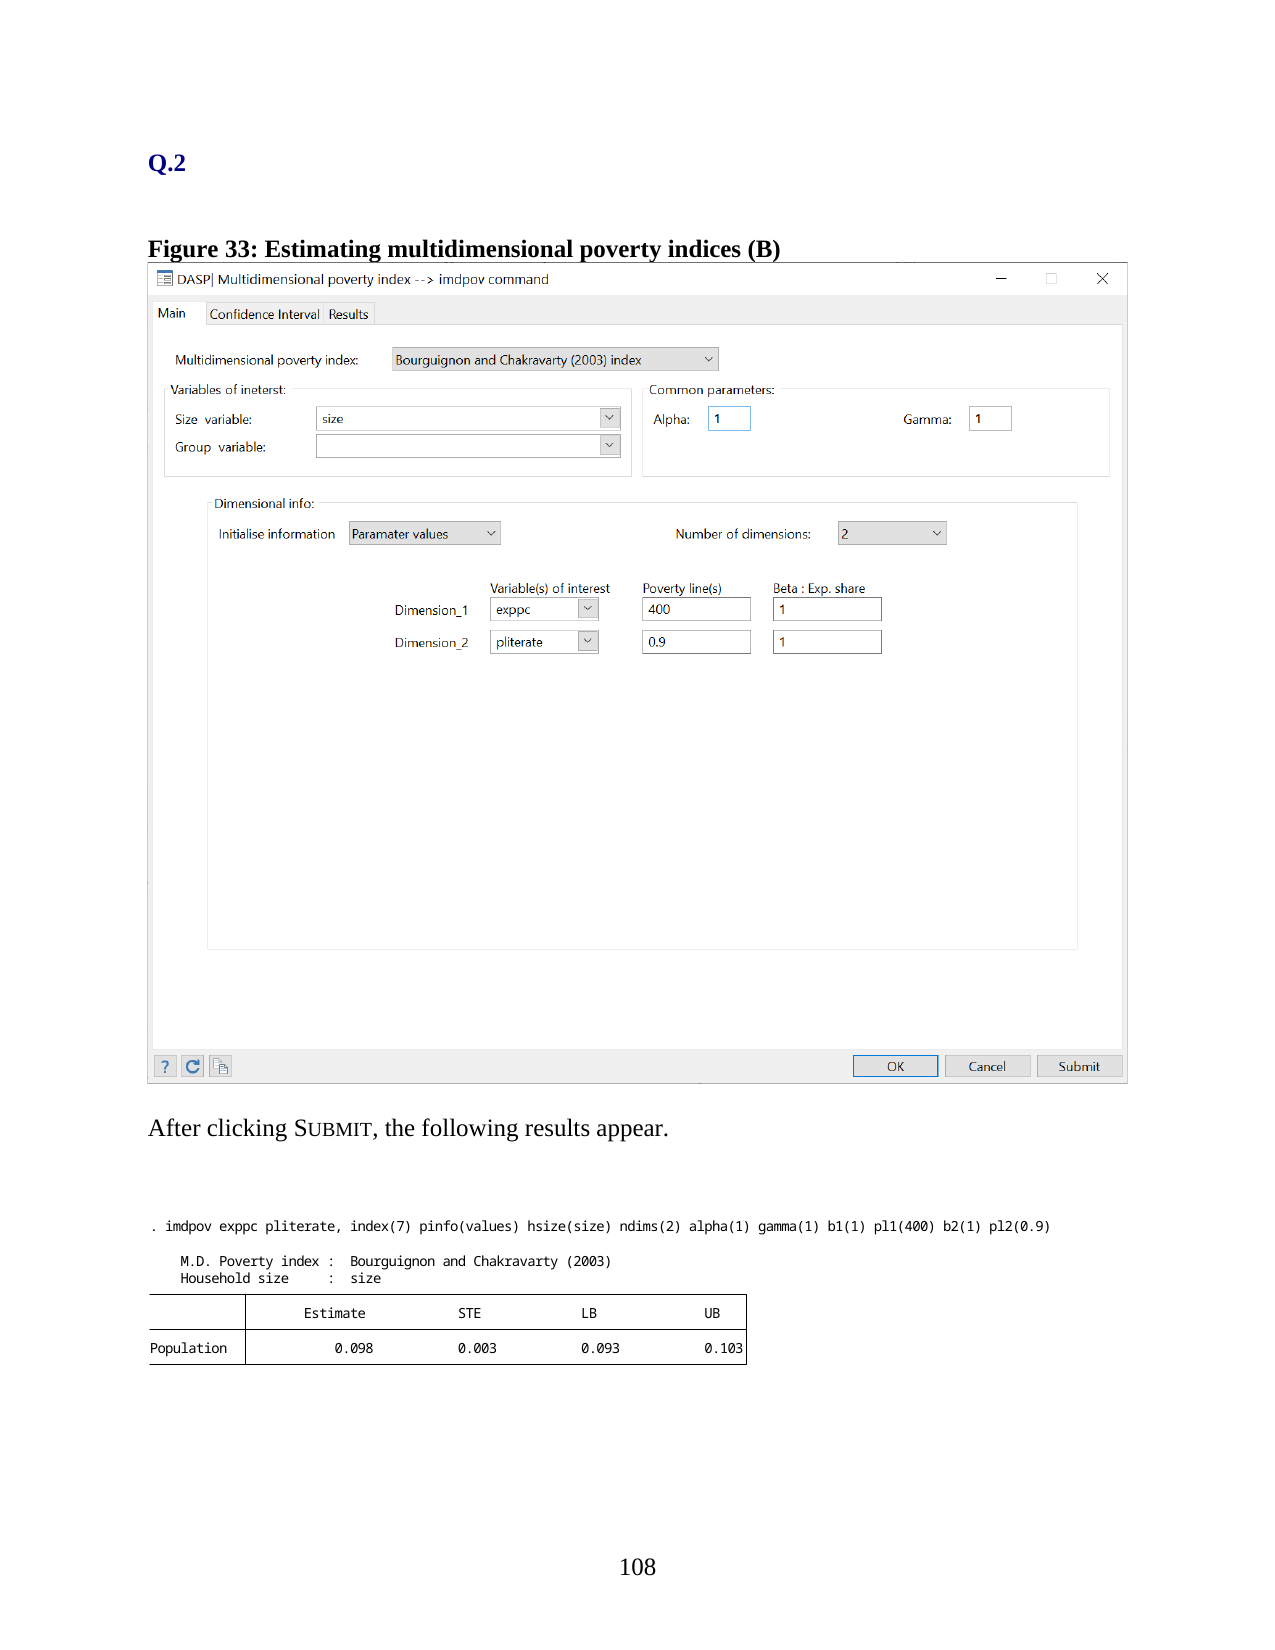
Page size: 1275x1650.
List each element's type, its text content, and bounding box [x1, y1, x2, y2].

text Q.2 [148, 148, 1127, 176]
picture [147, 262, 1128, 1084]
text Figure 33: Estimating multidimensional poverty indices (B) [148, 234, 1127, 262]
text After clicking Submit, the following results appear. [148, 1113, 1127, 1141]
